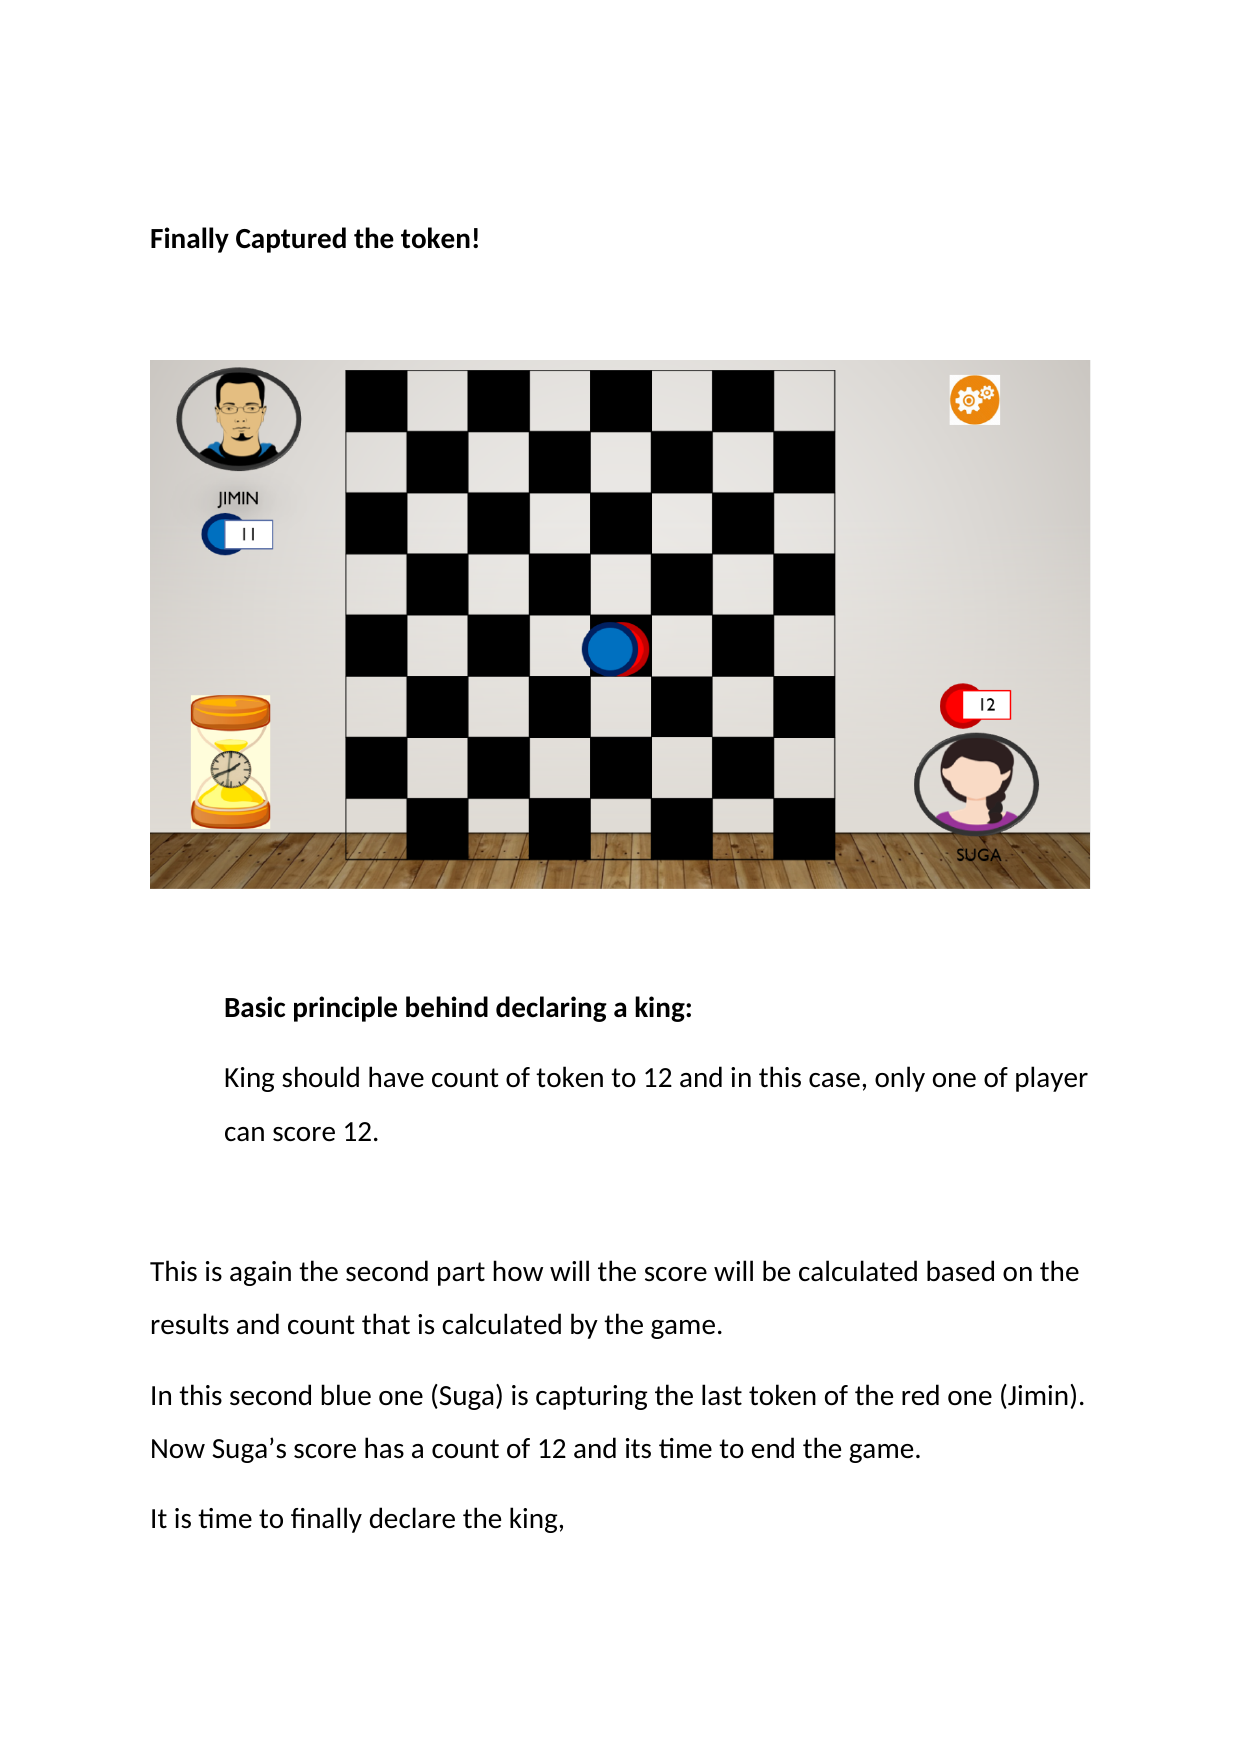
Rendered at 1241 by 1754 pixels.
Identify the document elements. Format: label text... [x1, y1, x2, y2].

text In this second blue one (Suga) is capturing the last token of the red one (Jimin). Now Suga’s score has a count of 12 and its time to end the game. [150, 1377, 1090, 1466]
text It is time to finally declare the king, [150, 1500, 1090, 1536]
picture [150, 360, 1091, 889]
text This is again the second part how will the score will be calculated based on the results and count that is calculated by the game. [150, 1253, 1090, 1342]
text Finally Captured the token! [150, 220, 1090, 256]
text King should have count of token to 12 and in this case, only one of player can score 12. [224, 1059, 1090, 1148]
text Basic principle behind declaring a king: [224, 989, 1090, 1025]
